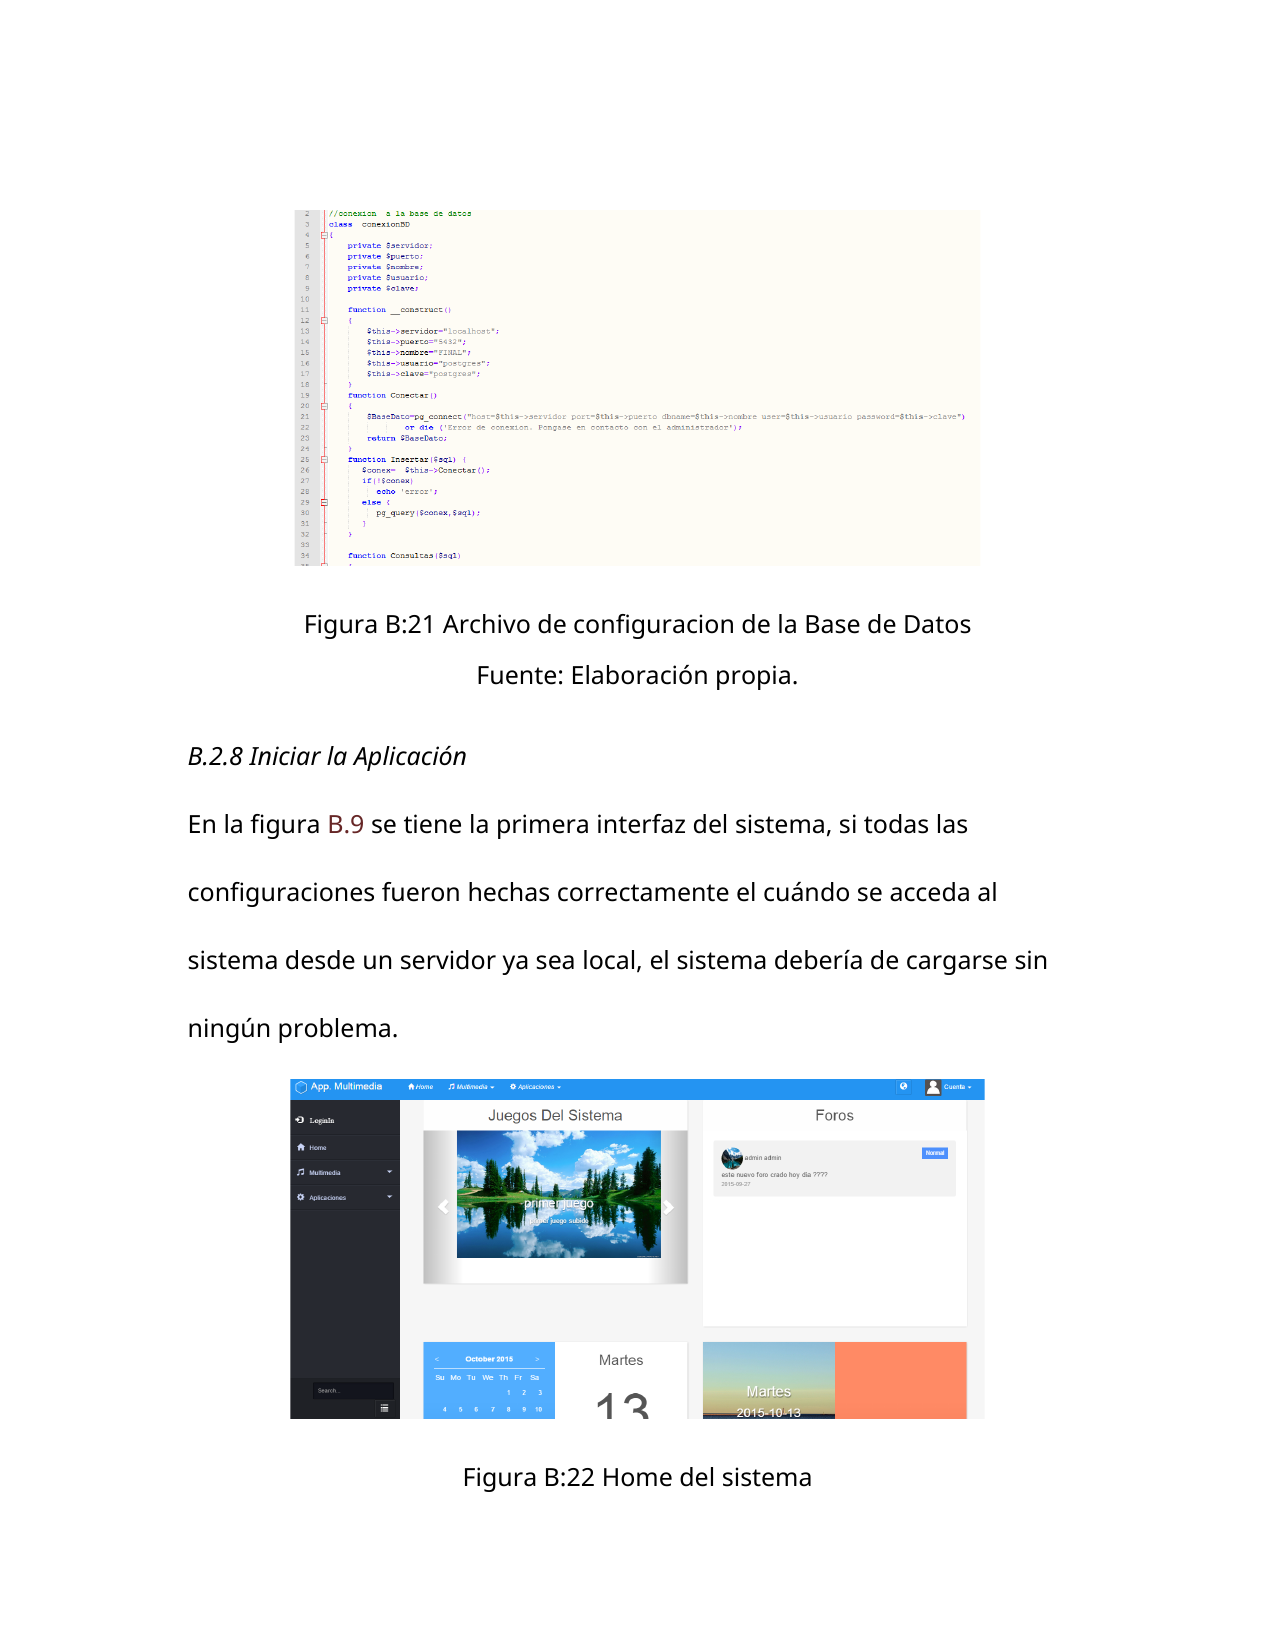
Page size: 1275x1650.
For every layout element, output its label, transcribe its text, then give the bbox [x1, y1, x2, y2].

subtitle B.2.8 Iniciar la Aplicación [187, 738, 1087, 772]
text Fuente: Elaboración propia. [187, 658, 1087, 692]
text En la figura B.9 se tiene la primera interfaz del sistema, si todas las configuraciones fueron hechas correctamente el cuándo se acceda al sistema desde un servidor ya sea local, el sistema debería de cargarse sin ningún problema. [187, 807, 1087, 1045]
